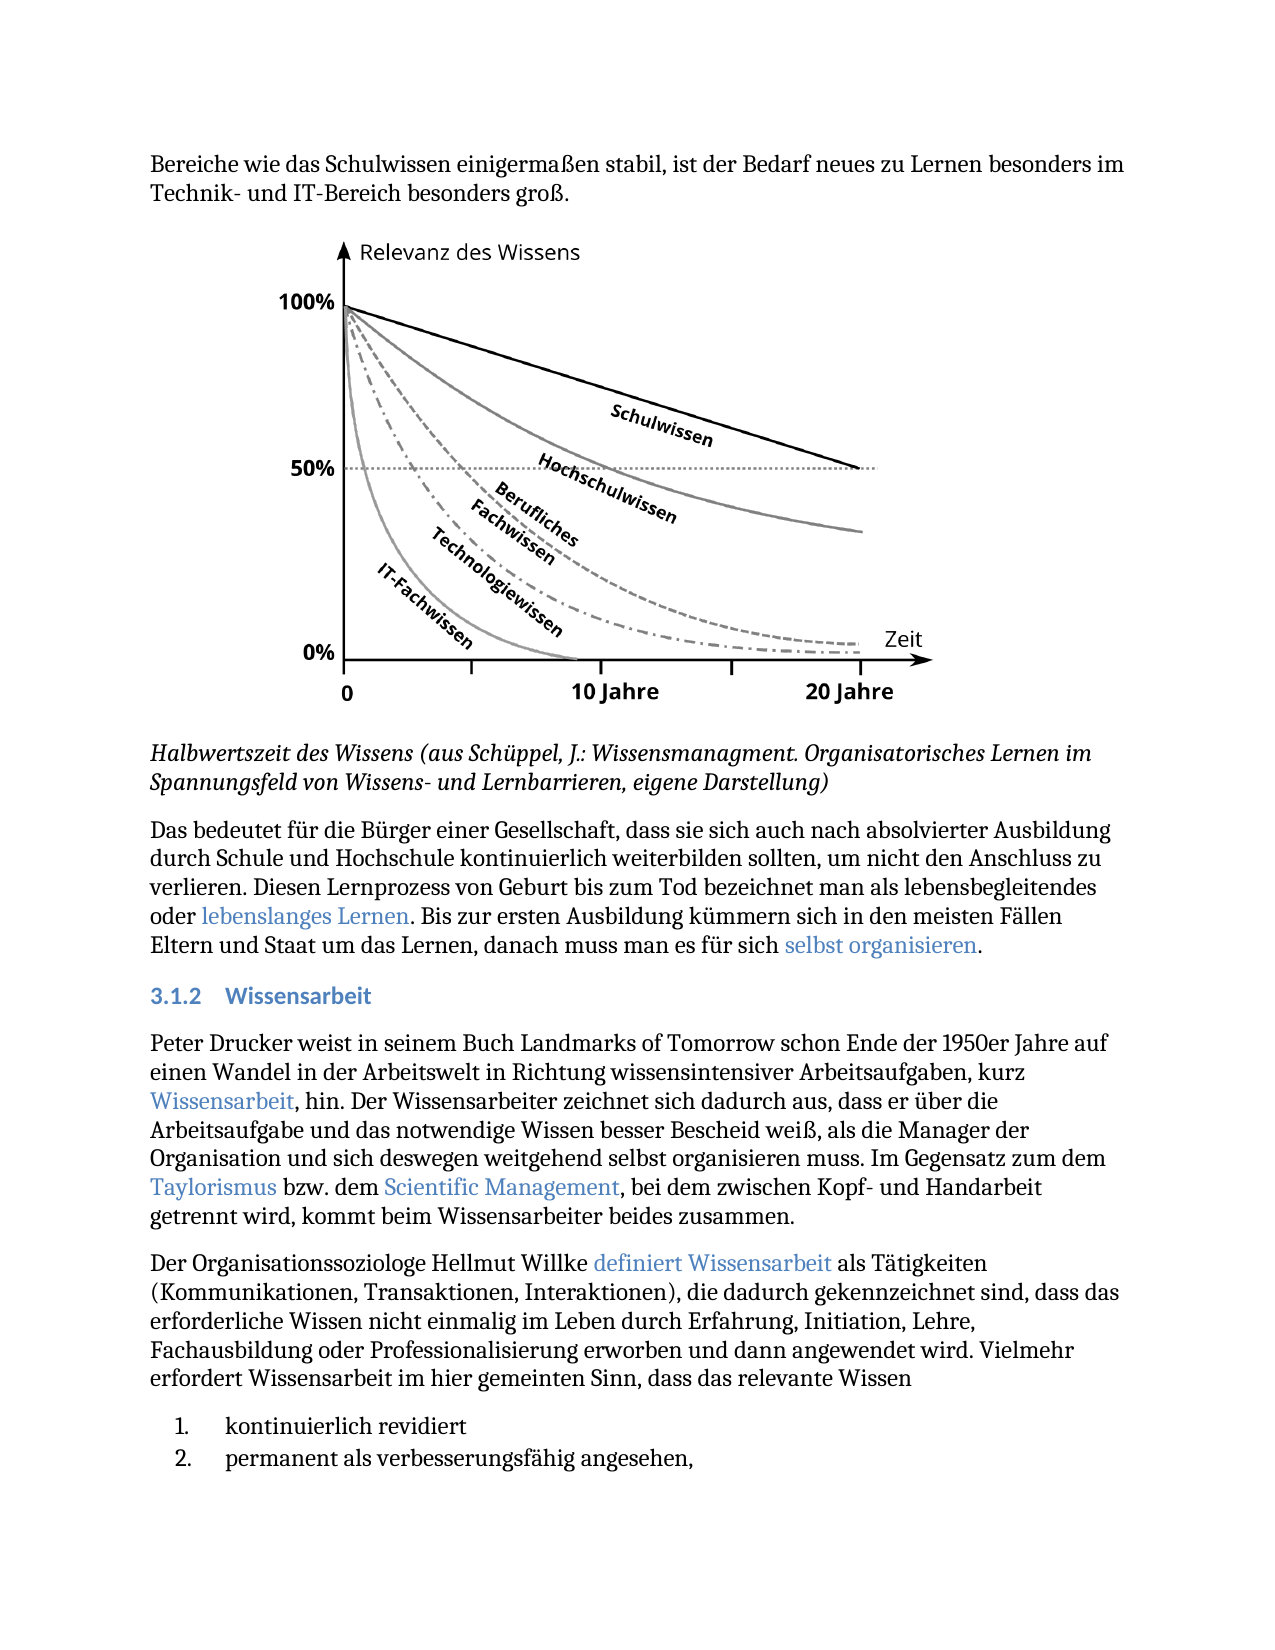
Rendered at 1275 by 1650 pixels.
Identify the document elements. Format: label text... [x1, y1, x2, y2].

list permanent als verbesserungsfähig angesehen, [175, 1444, 1125, 1473]
picture [168, 226, 1044, 719]
text Halbwertszeit des Wissens (aus Schüppel, J.: Wissensmanagment. Organisatorisches Lernen im Spannungsfeld von Wissens- und Lernbarrieren, eigene Darstellung) [150, 739, 1125, 797]
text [150, 150, 1125, 207]
text Peter Drucker weist in seinem Buch Landmarks of Tomorrow schon Ende der 1950er Jahre auf einen Wandel in der Arbeitswelt in Richtung wissensintensiver Arbeitsaufgaben, kurz Wissensarbeit, hin. Der Wissensarbeiter zeichnet sich dadurch aus, dass er über die Arbeitsaufgabe und das notwendige Wissen besser Bescheid weiß, als die Manager der Organisation und sich deswegen weitgehend selbst organisieren muss. Im Gegensatz zum dem Taylorismus bzw. dem Scientific Management, bei dem zwischen Kopf- und Handarbeit getrennt wird, kommt beim Wissensarbeiter beides zusammen. [150, 1029, 1125, 1231]
list kontinuierlich revidiert [175, 1412, 1125, 1441]
text Das bedeutet für die Bürger einer Gesellschaft, dass sie sich auch nach absolvierter Ausbildung durch Schule und Hochschule kontinuierlich weiterbilden sollten, um nicht den Anschluss zu verlieren. Diesen Lernprozess von Geburt bis zum Tod bezeichnet man als lebensbegleitendes oder lebenslanges Lernen. Bis zur ersten Ausbildung kümmern sich in den meisten Fällen Eltern und Staat um das Lernen, danach muss man es für sich selbst organisieren. [150, 816, 1125, 959]
subtitle 3.1.2 Wissensarbeit [150, 980, 1125, 1011]
text Der Organisationssoziologe Hellmut Willke definiert Wissensarbeit als Tätigkeiten (Kommunikationen, Transaktionen, Interaktionen), die dadurch gekennzeichnet sind, dass das erforderliche Wissen nicht einmalig im Leben durch Erfahrung, Initiation, Lehre, Fachausbildung oder Professionalisierung erworben und dann angewendet wird. Vielmehr erfordert Wissensarbeit im hier gemeinten Sinn, dass das relevante Wissen [150, 1249, 1125, 1393]
